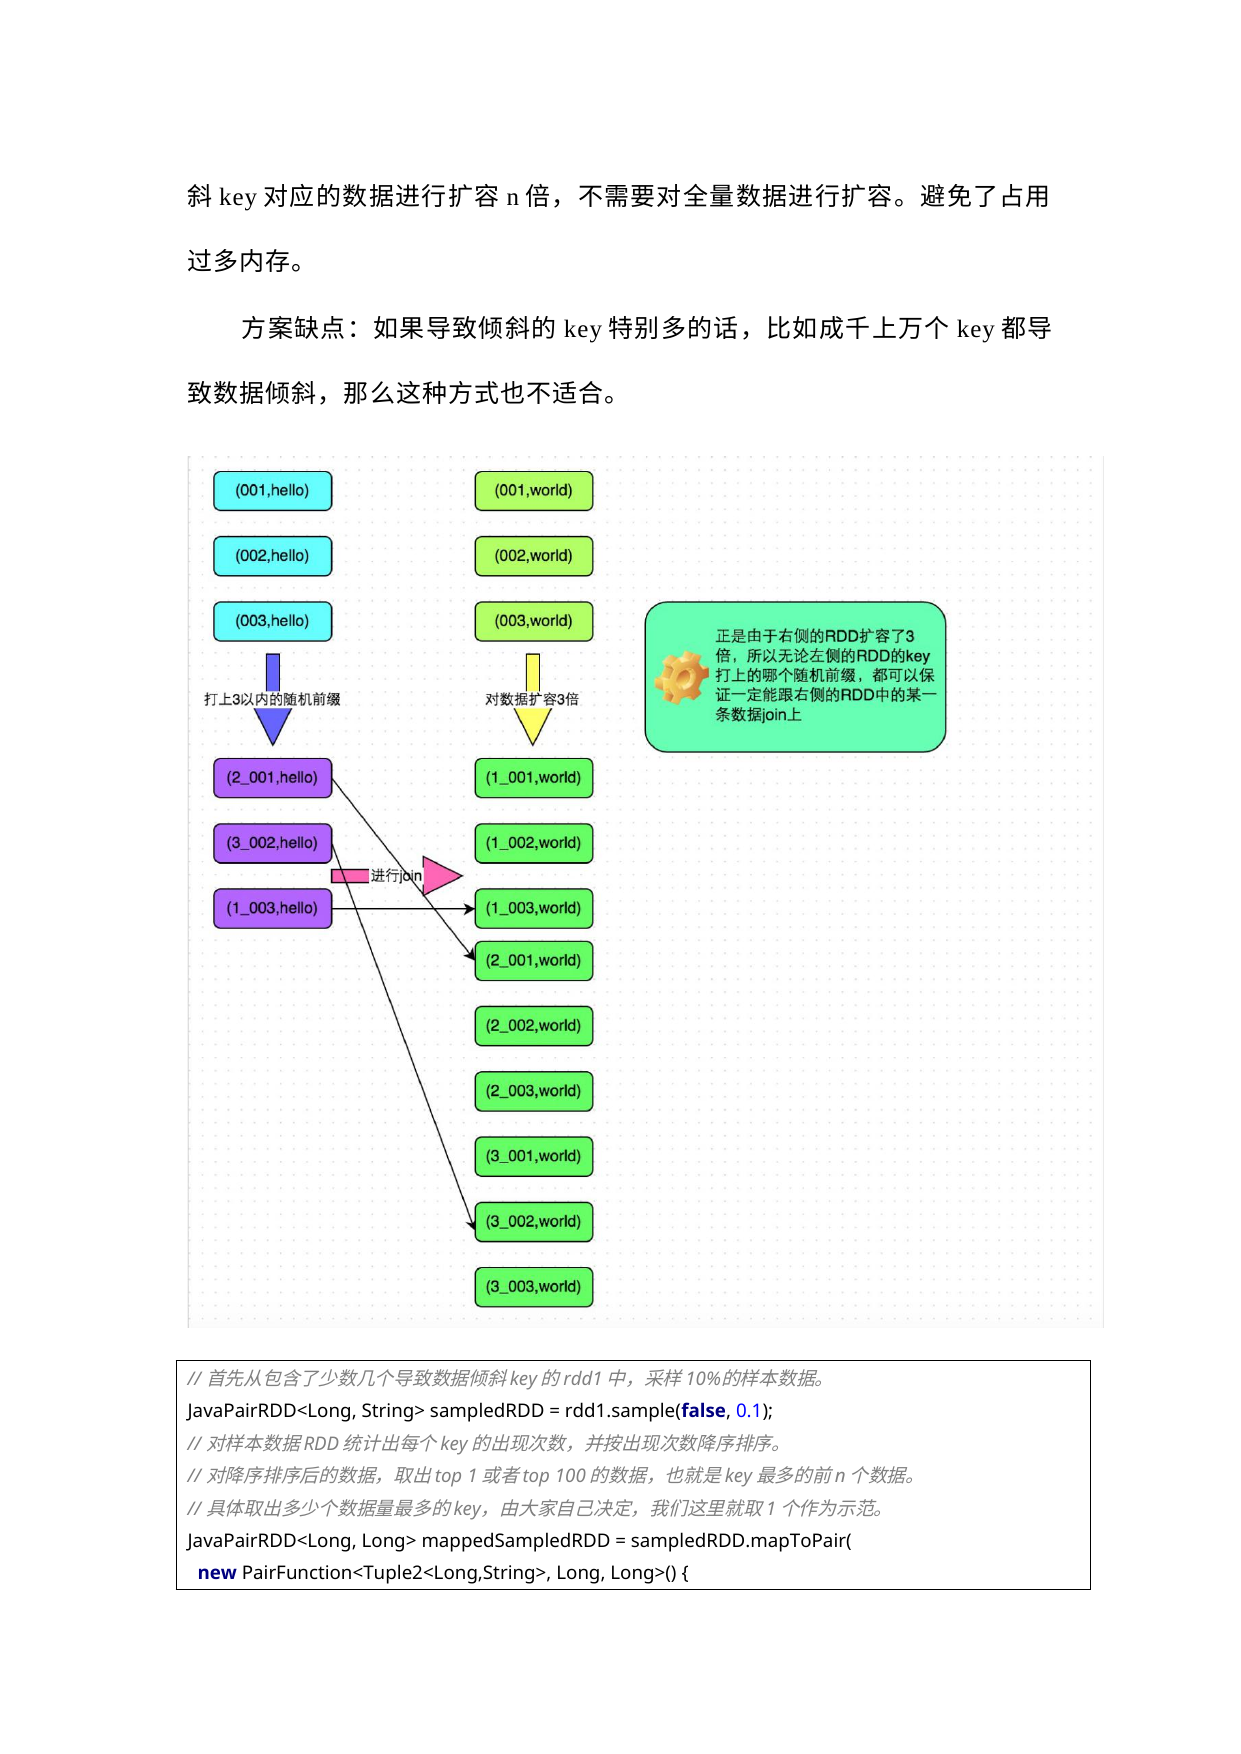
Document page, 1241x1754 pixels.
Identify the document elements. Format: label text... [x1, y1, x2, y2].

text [187, 162, 1053, 292]
text 方案缺点：如果导致倾斜的key特别多的话，比如成千上万个key都导致数据倾斜，那么这种方式也不适合。 [187, 294, 1053, 424]
picture [187, 456, 1104, 1328]
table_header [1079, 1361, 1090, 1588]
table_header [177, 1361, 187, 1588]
